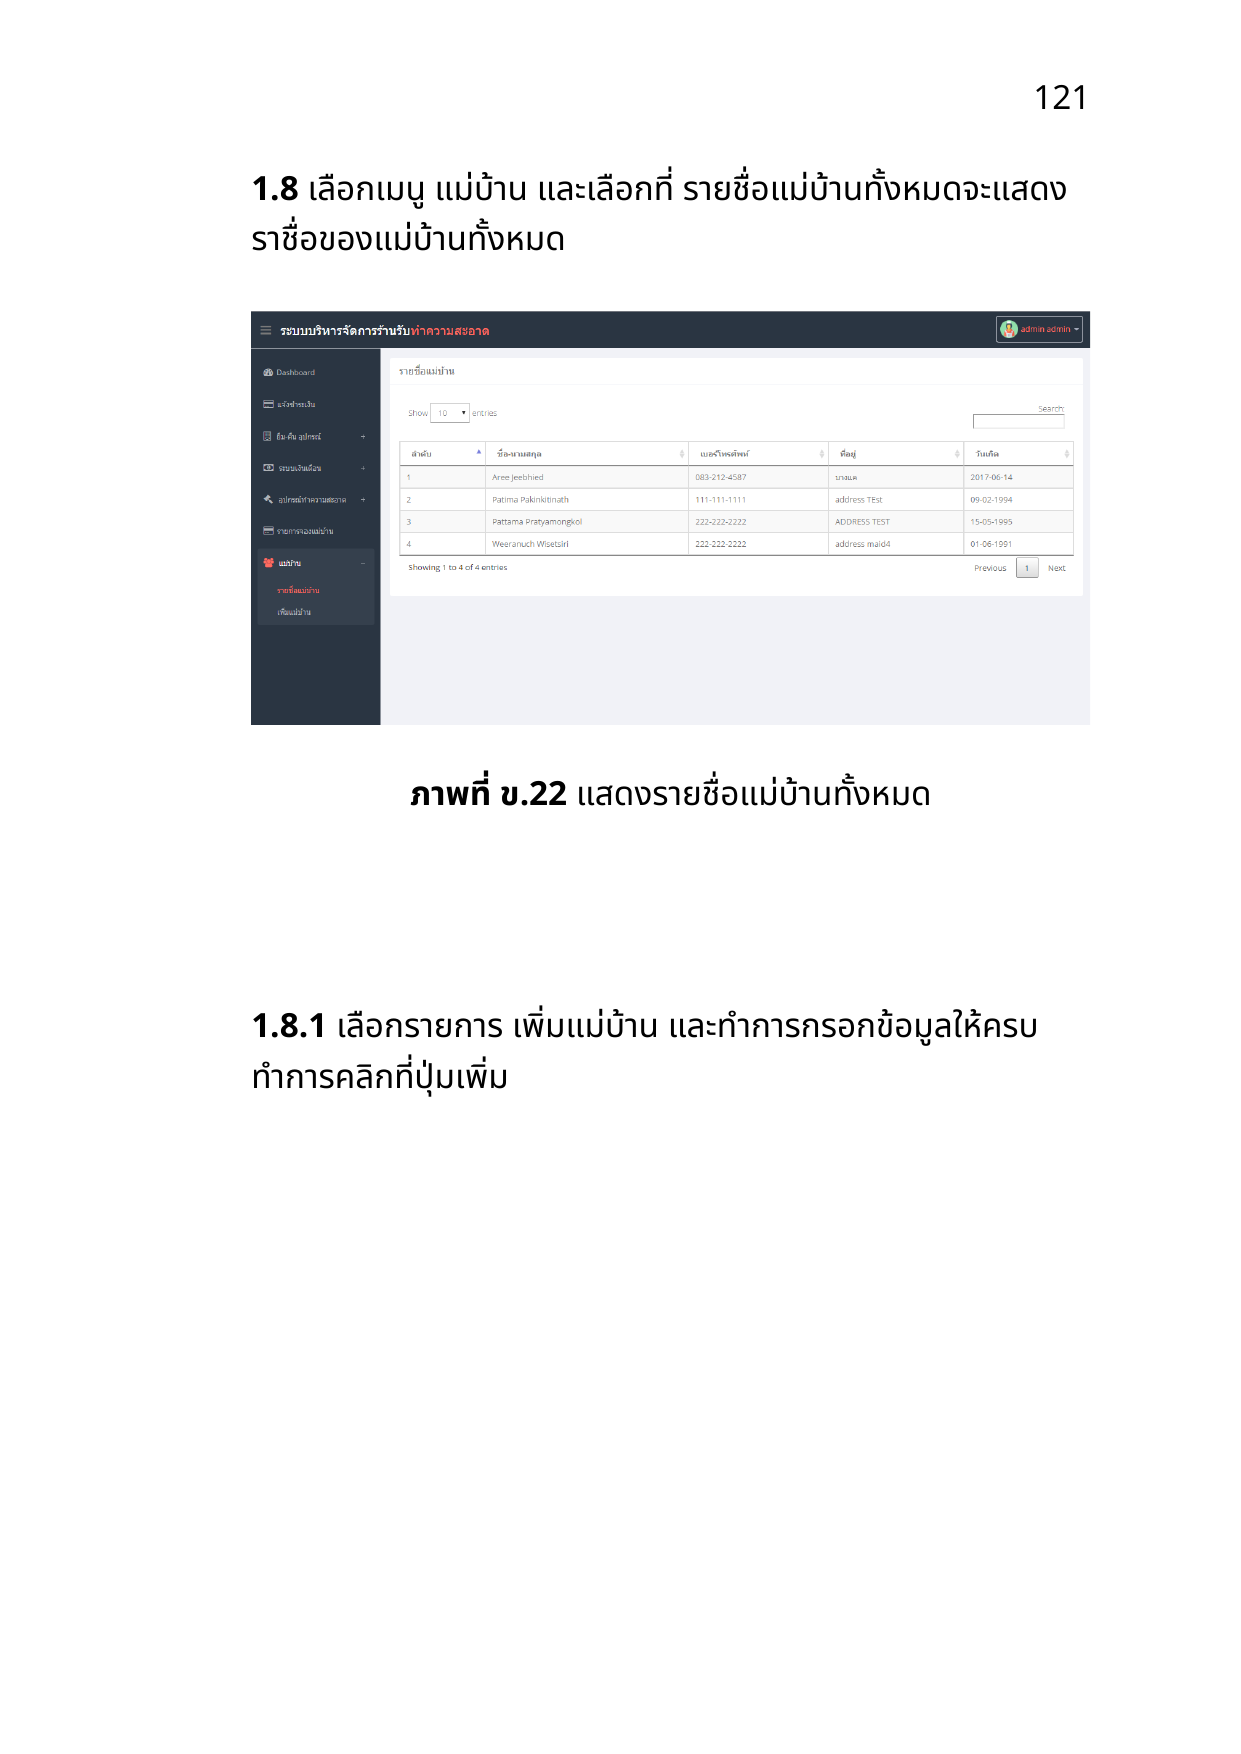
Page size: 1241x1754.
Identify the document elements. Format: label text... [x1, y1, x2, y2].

text ภาพที่ ข.22 แสดงรายชื่อแม่บ้านทั้งหมด [251, 770, 1090, 821]
picture [251, 311, 1091, 725]
text 1.8 เลือกเมนู แม่บ้าน และเลือกที่ รายชื่อแม่บ้านทั้งหมดจะแสดงราชื่อของแม่บ้านทั้งหมด [251, 164, 1090, 266]
text 1.8.1 เลือกรายการ เพิ่มแม่บ้าน และทำการกรอกข้อมูลให้ครบ ทำการคลิกที่ปุ่มเพิ่ม [251, 1002, 1090, 1103]
